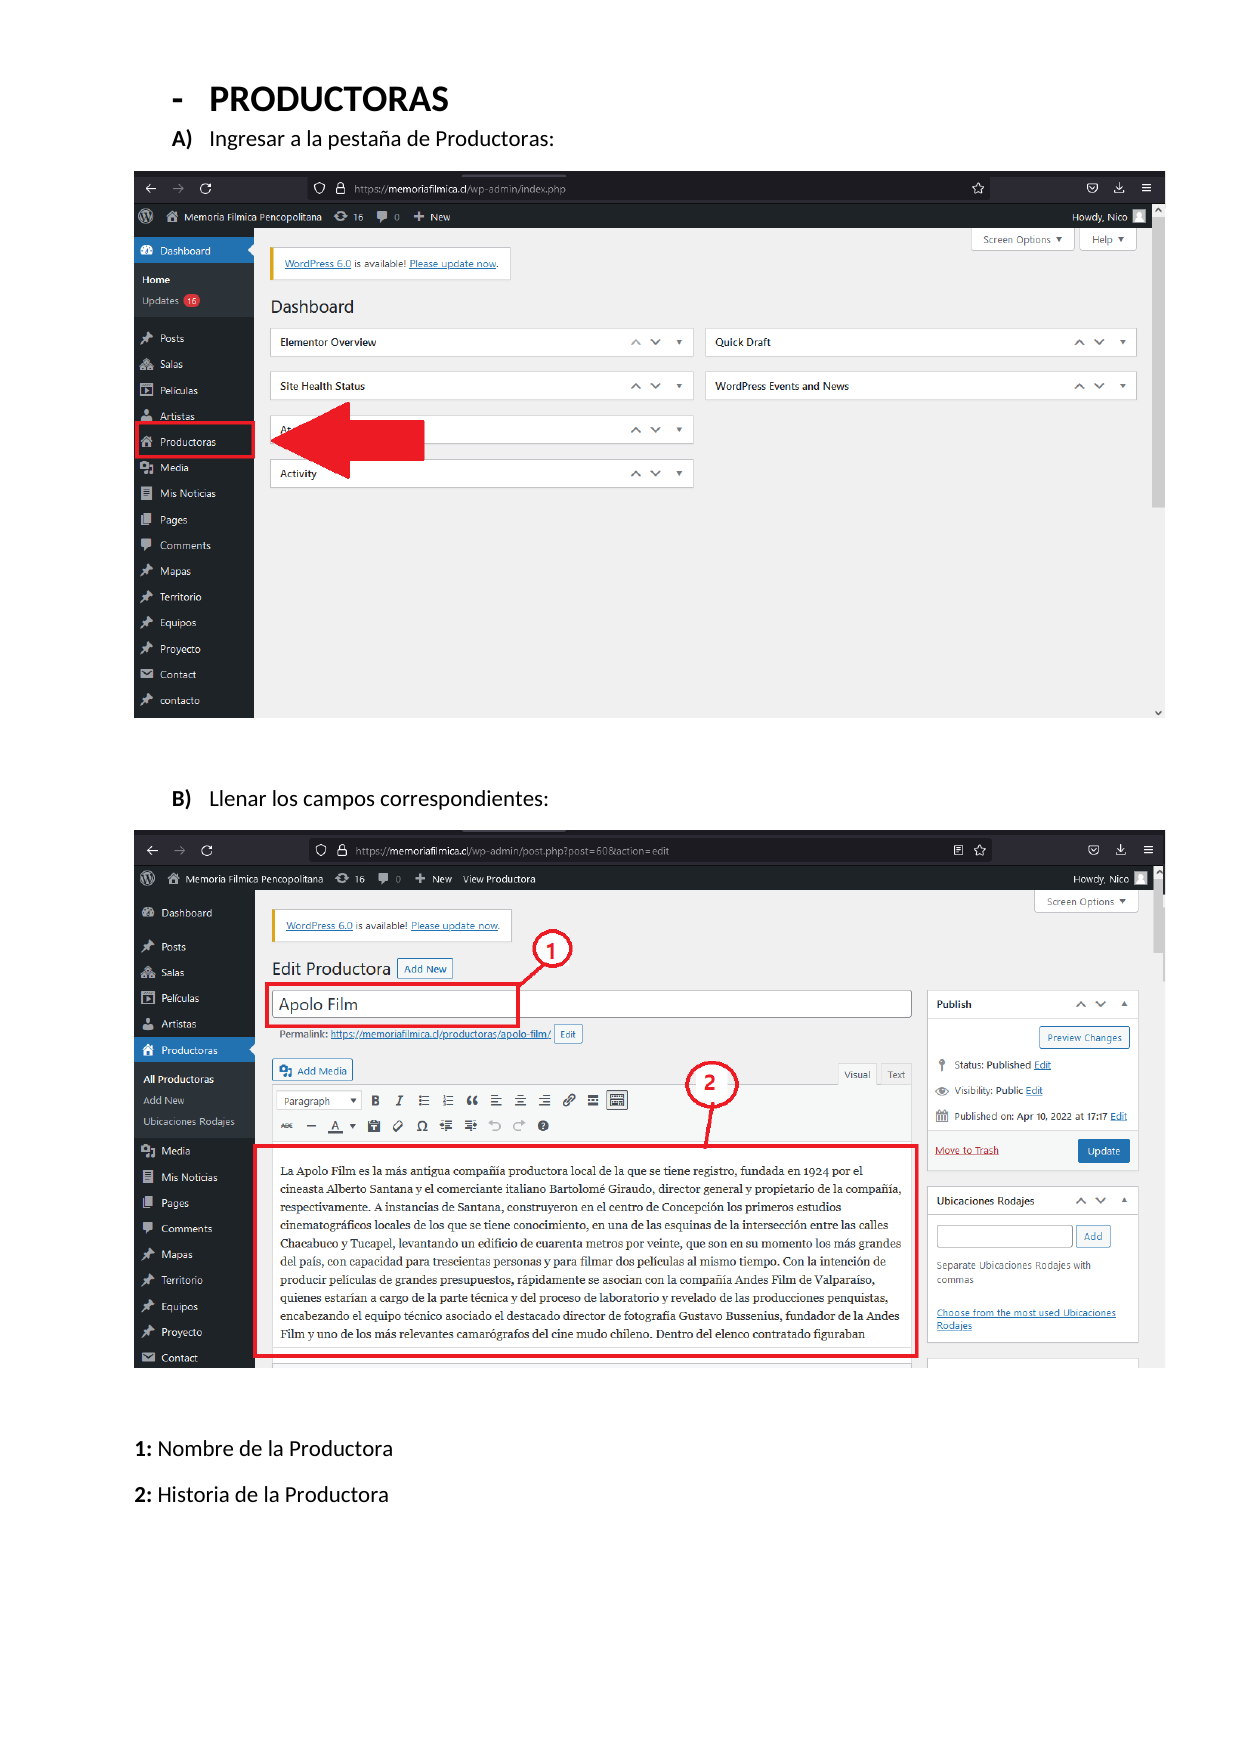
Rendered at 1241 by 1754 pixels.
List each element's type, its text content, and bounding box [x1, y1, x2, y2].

list Llenar los campos correspondientes: [172, 784, 1106, 812]
picture [134, 171, 1166, 718]
text 2: Historia de la Productora [134, 1481, 1106, 1509]
picture [134, 830, 1166, 1368]
list Ingresar a la pestaña de Productoras: [172, 124, 1106, 152]
list PRODUCTORAS [172, 75, 1106, 121]
text 1: Nombre de la Productora [134, 1434, 1106, 1462]
